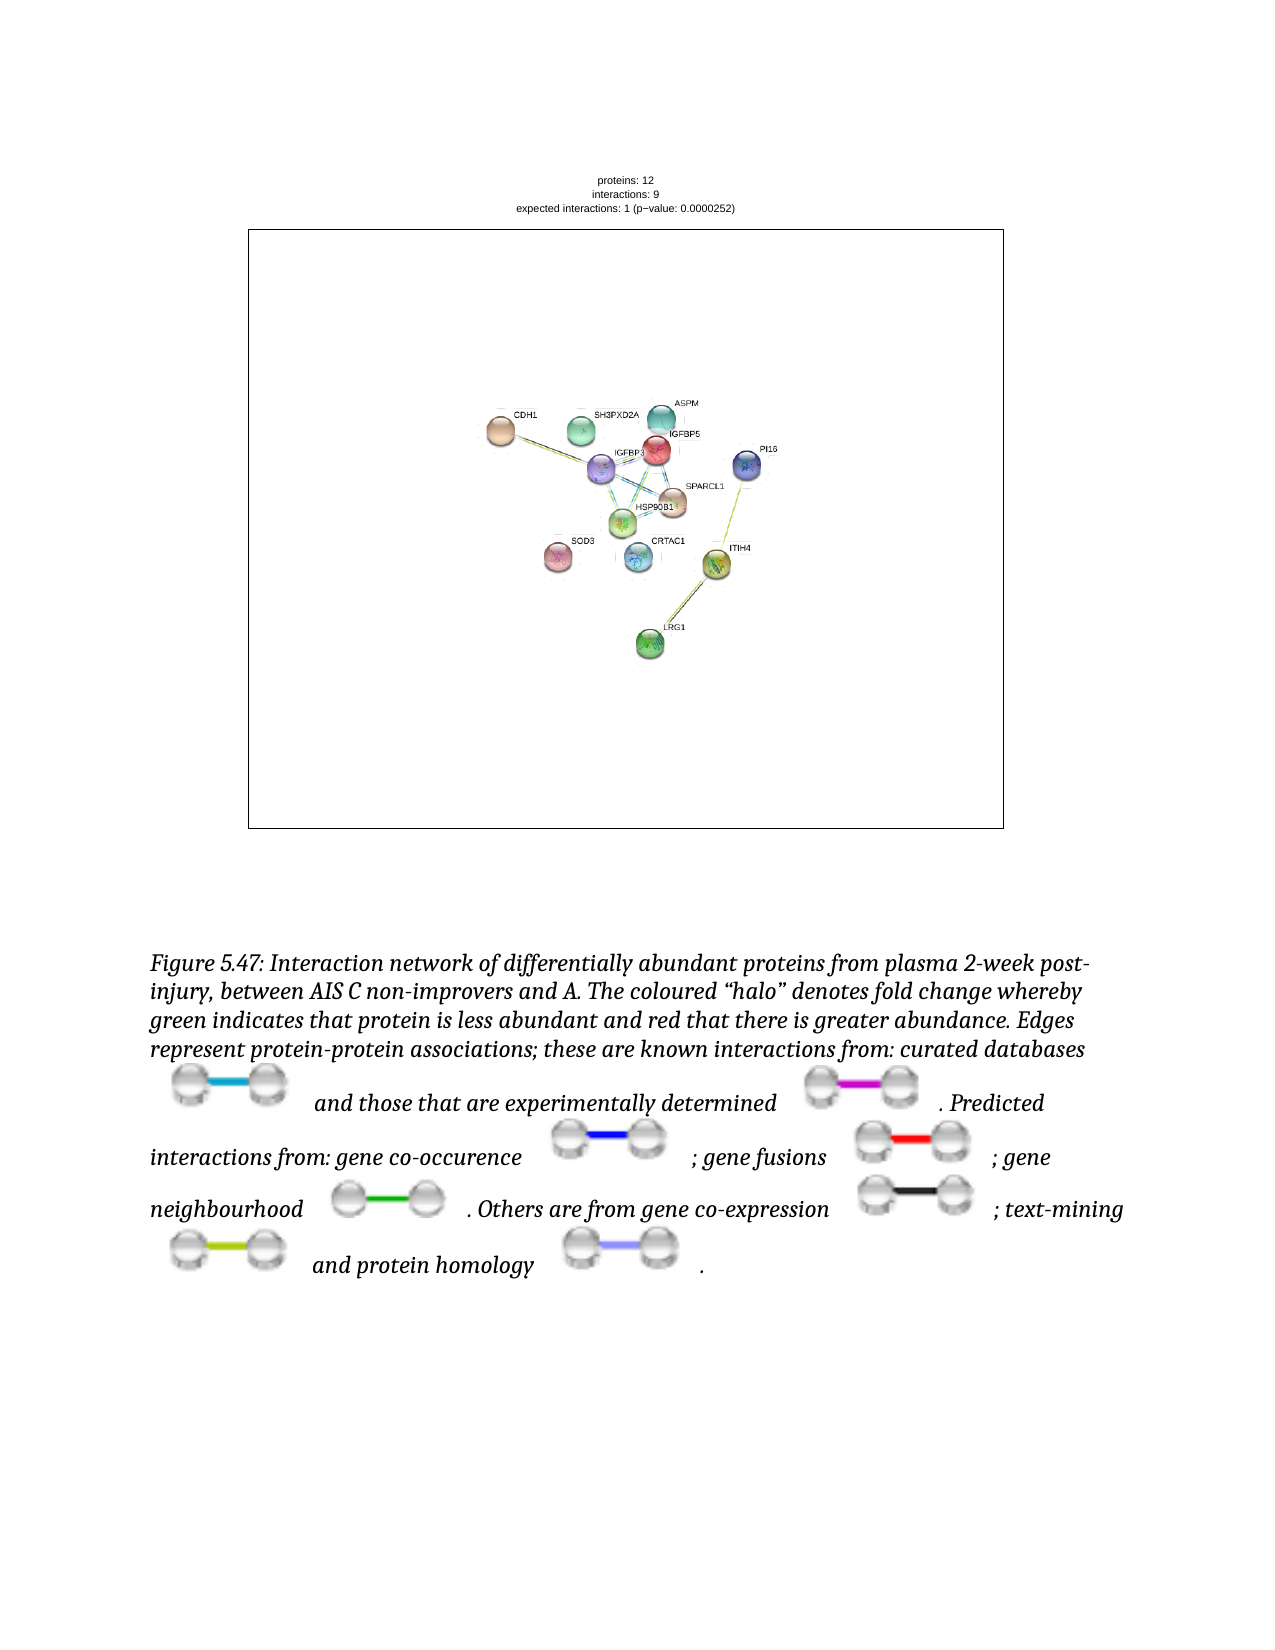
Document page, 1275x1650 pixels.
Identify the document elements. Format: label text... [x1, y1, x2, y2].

picture [854, 1171, 976, 1218]
picture [168, 1063, 290, 1112]
picture [168, 1226, 288, 1274]
picture [850, 1119, 974, 1166]
picture [328, 1178, 449, 1218]
picture [558, 1223, 682, 1274]
picture [546, 1117, 674, 1166]
picture [801, 1065, 921, 1112]
text Figure 5.47: Interaction network of differentially abundant proteins from plasma 2-week post-injury, between AIS C non-improvers and A. The coloured “halo” denotes fold change whereby green indicates that protein is less abundant and red that there is greater abundance. Edges represent protein-protein associations; these are known interactions from: curated databases and those that are experimentally determined . Predicted interactions from: gene co-occurence ; gene fusions ; gene neighbourhood . Others are from gene co-expression ; text-mining and protein homology . [150, 948, 1125, 1280]
